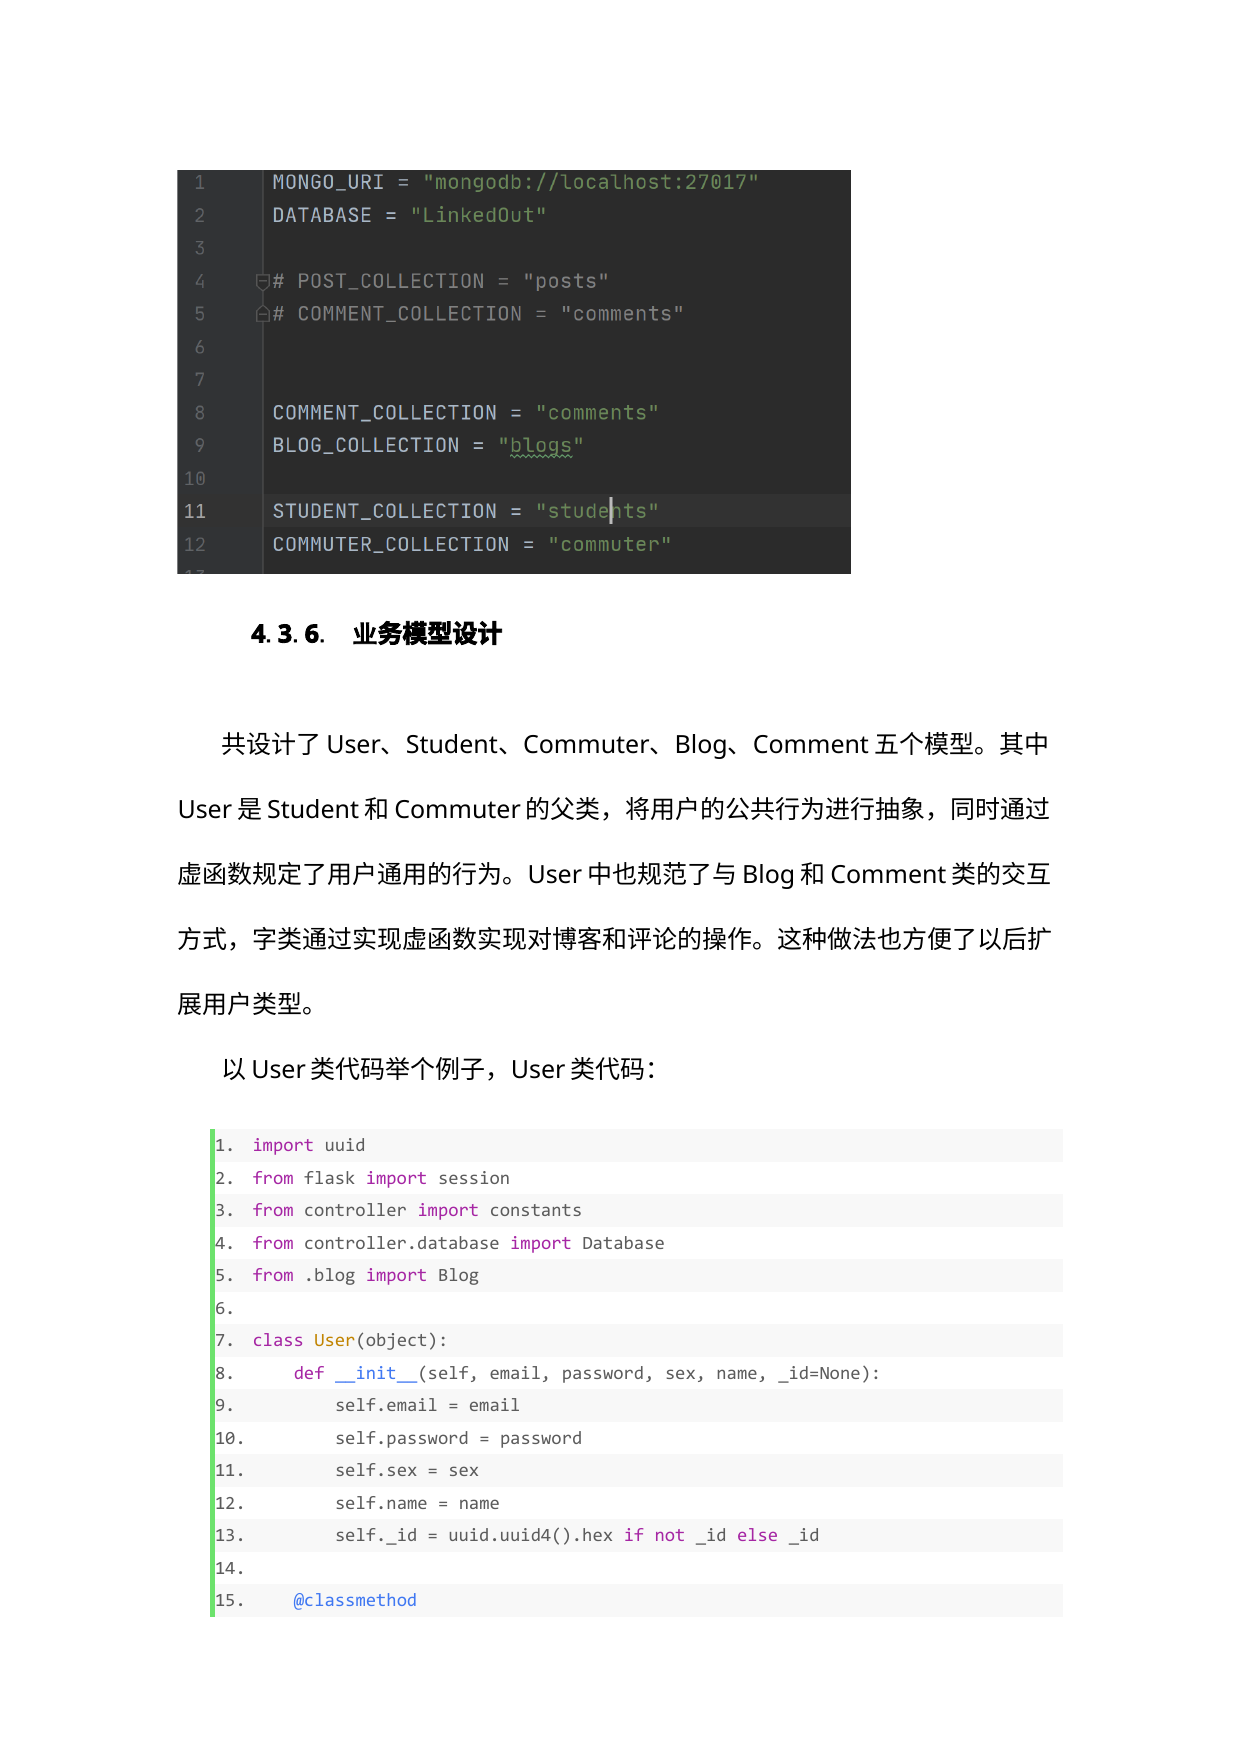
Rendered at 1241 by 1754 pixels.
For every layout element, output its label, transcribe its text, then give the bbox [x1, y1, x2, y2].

subtitle 业务模型设计 [251, 616, 1063, 648]
list from .blog import Blog [215, 1259, 1063, 1292]
text 共设计了User、Student、Commuter、Blog、Comment五个模型。其中User是Student和Commuter的父类，将用户的公共行为进行抽象，同时通过虚函数规定了用户通用的行为。User中也规范了与Blog和Comment类的交互方式，字类通过实现虚函数实现对博客和评论的操作。这种做法也方便了以后扩展用户类型。 [177, 710, 1063, 1035]
list def __init__(self, email, password, sex, name, _id=None): [215, 1357, 1063, 1389]
list import uuid [215, 1129, 1063, 1162]
list self._id = uuid.uuid4().hex if not _id else _id [215, 1519, 1063, 1552]
list from flask import session [215, 1162, 1063, 1194]
list @classmethod [215, 1584, 1063, 1617]
list from controller import constants [215, 1194, 1063, 1227]
list from controller.database import Database [215, 1227, 1063, 1259]
list self.sex = sex [215, 1454, 1063, 1487]
list self.name = name [215, 1487, 1063, 1519]
text 以User类代码举个例子，User类代码： [177, 1035, 1063, 1100]
list self.password = password [215, 1422, 1063, 1454]
picture [177, 170, 851, 574]
list class User(object): [215, 1324, 1063, 1357]
list self.email = email [215, 1389, 1063, 1422]
